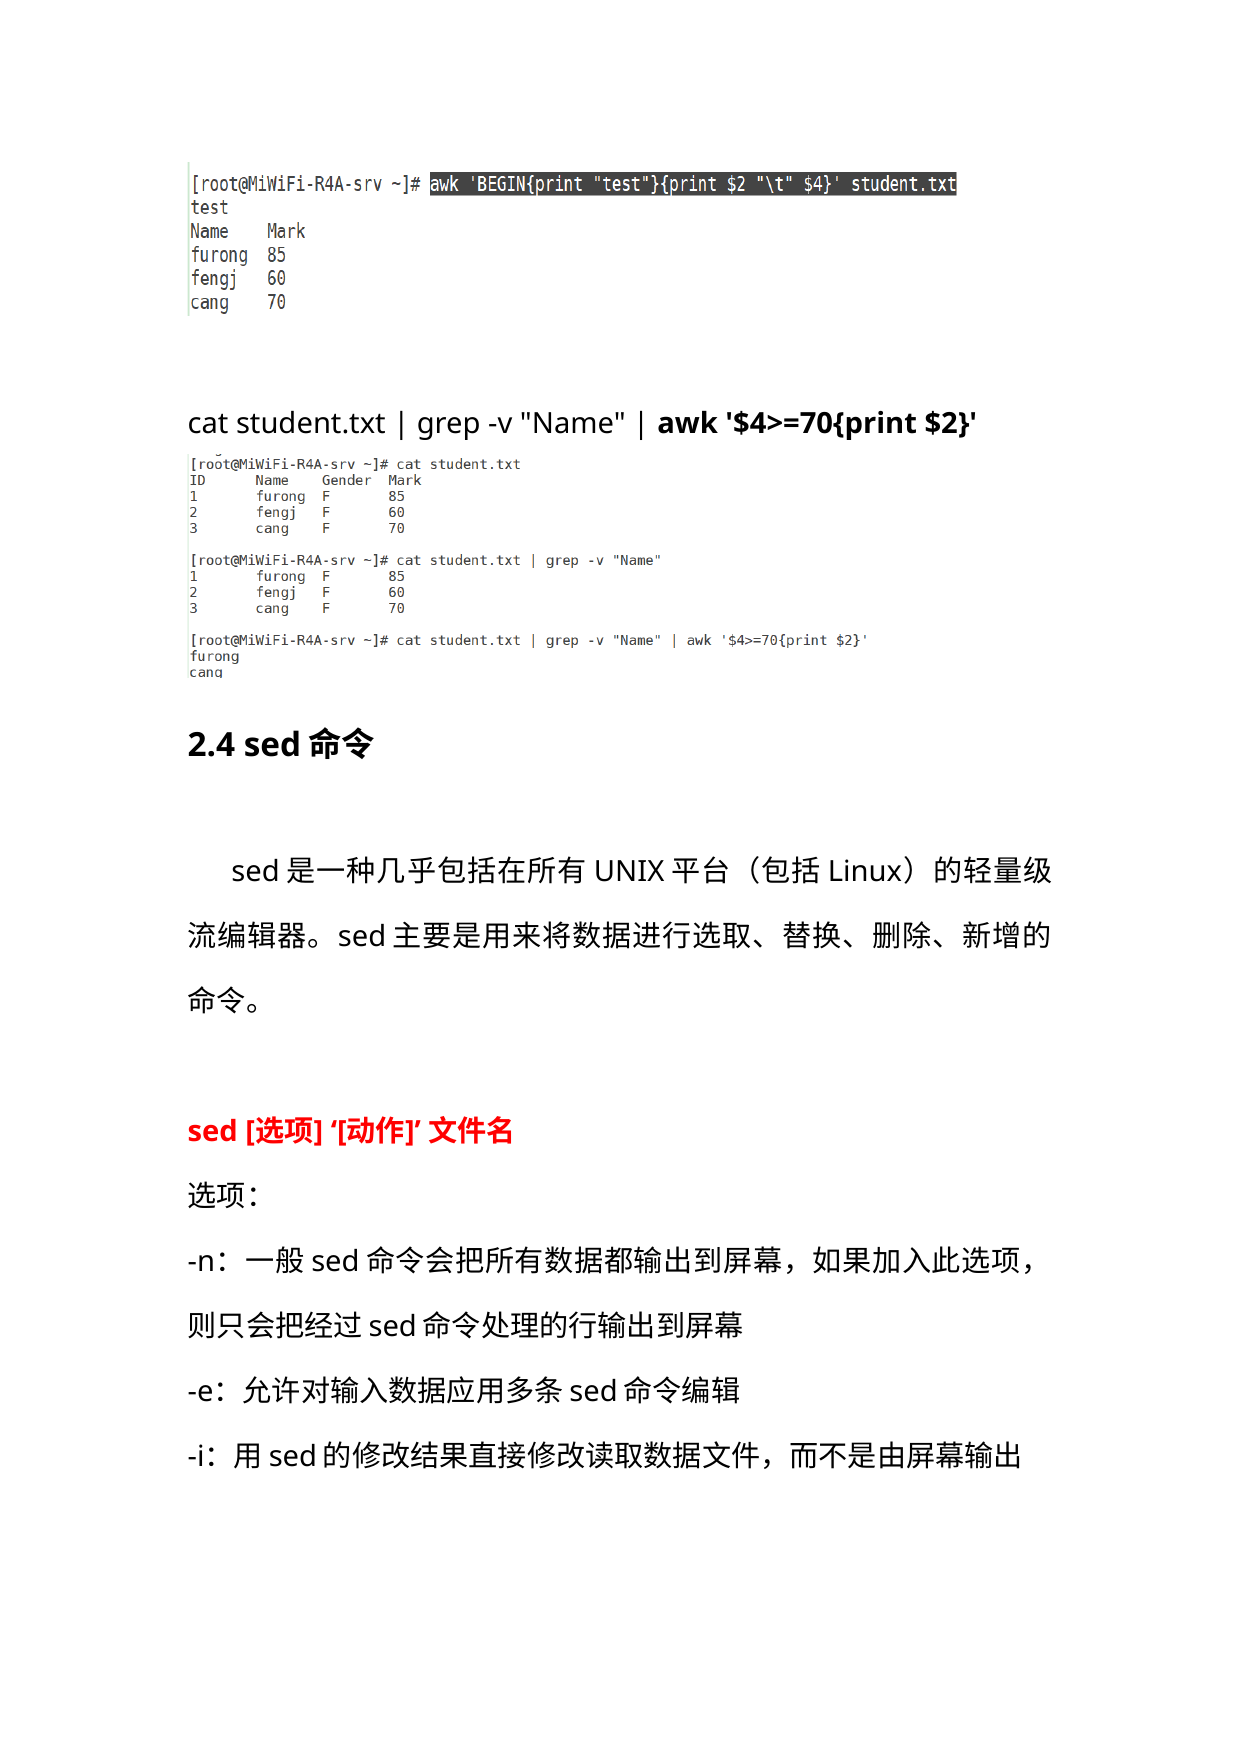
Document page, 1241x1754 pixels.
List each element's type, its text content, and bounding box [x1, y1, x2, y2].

subtitle 2.4 sed命令 [187, 709, 1053, 774]
text -i：用sed的修改结果直接修改读取数据文件，而不是由屏幕输出 [187, 1421, 1053, 1486]
text -n：一般sed命令会把所有数据都输出到屏幕，如果加入此选项，则只会把经过sed命令处理的行输出到屏幕 [187, 1226, 1053, 1356]
picture [187, 454, 868, 678]
text -e：允许对输入数据应用多条sed命令编辑 [187, 1356, 1053, 1421]
picture [187, 162, 962, 316]
text sed [选项] ‘[动作]’ 文件名 [187, 1096, 1053, 1161]
text cat student.txt | grep -v "Name" | awk '$4>=70{print $2}' [187, 389, 1053, 454]
text 选项： [187, 1161, 1053, 1226]
text sed是一种几乎包括在所有UNIX平台（包括Linux）的轻量级流编辑器。sed主要是用来将数据进行选取、替换、删除、新增的命令。 [187, 836, 1053, 1031]
